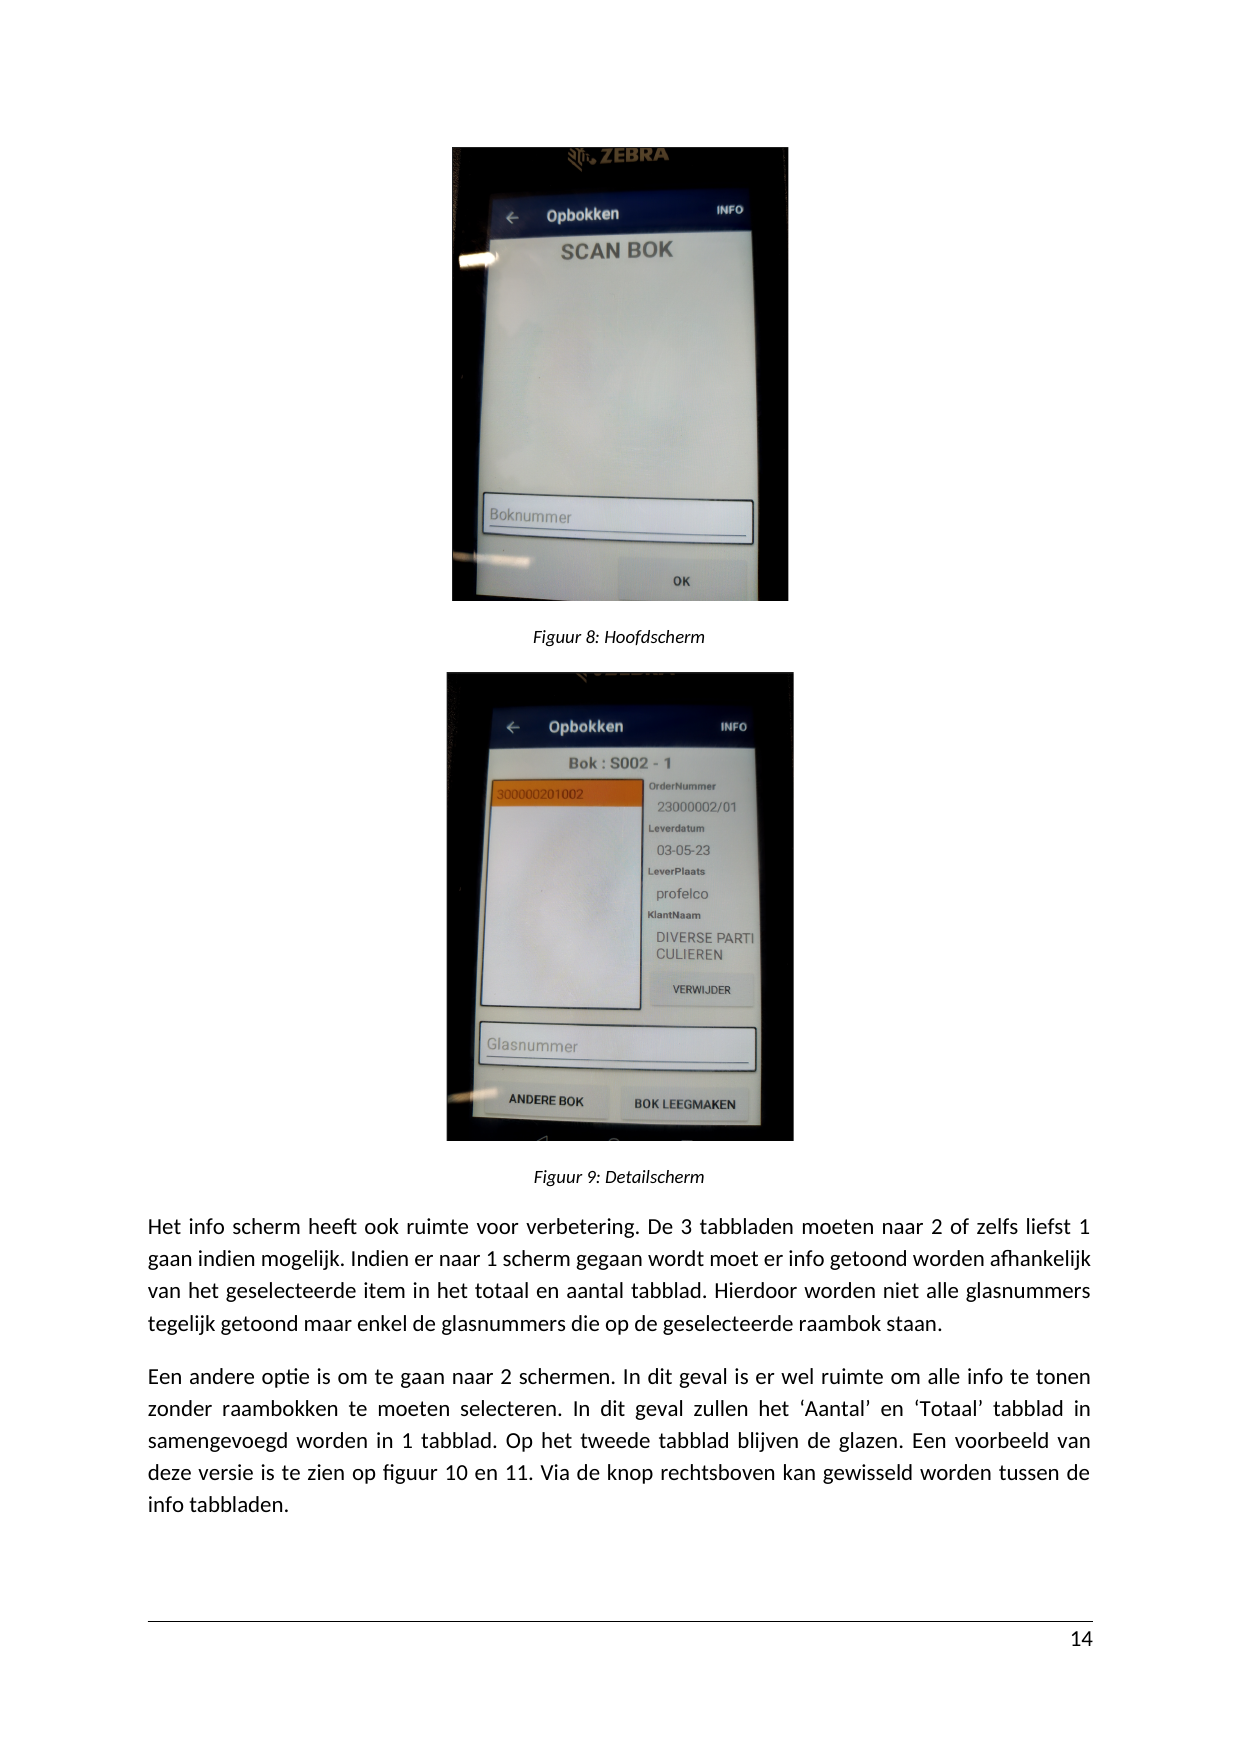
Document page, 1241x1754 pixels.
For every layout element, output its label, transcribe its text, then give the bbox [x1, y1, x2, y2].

text Figuur 9: Detailscherm [148, 1165, 1093, 1188]
picture [452, 147, 789, 601]
text Een andere optie is om te gaan naar 2 schermen. In dit geval is er wel ruimte om alle info te tonen zonder raambokken te moeten selecteren. In dit geval zullen het ‘Aantal’ en ‘Totaal’ tabblad in samengevoegd worden in 1 tabblad. Op het tweede tabblad blijven de glazen. Een voorbeeld van deze versie is te zien op figuur 10 en 11. Via de knop rechtsboven kan gewisseld worden tussen de info tabbladen. [148, 1362, 1093, 1519]
picture [446, 672, 794, 1141]
text Figuur 8: Hoofdscherm [148, 626, 1093, 649]
text Het info scherm heeft ook ruimte voor verbetering. De 3 tabbladen moeten naar 2 of zelfs liefst 1 gaan indien mogelijk. Indien er naar 1 scherm gegaan wordt moet er info getoond worden afhankelijk van het geselecteerde item in het totaal en aantal tabblad. Hierdoor worden niet alle glasnummers tegelijk getoond maar enkel de glasnummers die op de geselecteerde raambok staan. [148, 1212, 1093, 1337]
